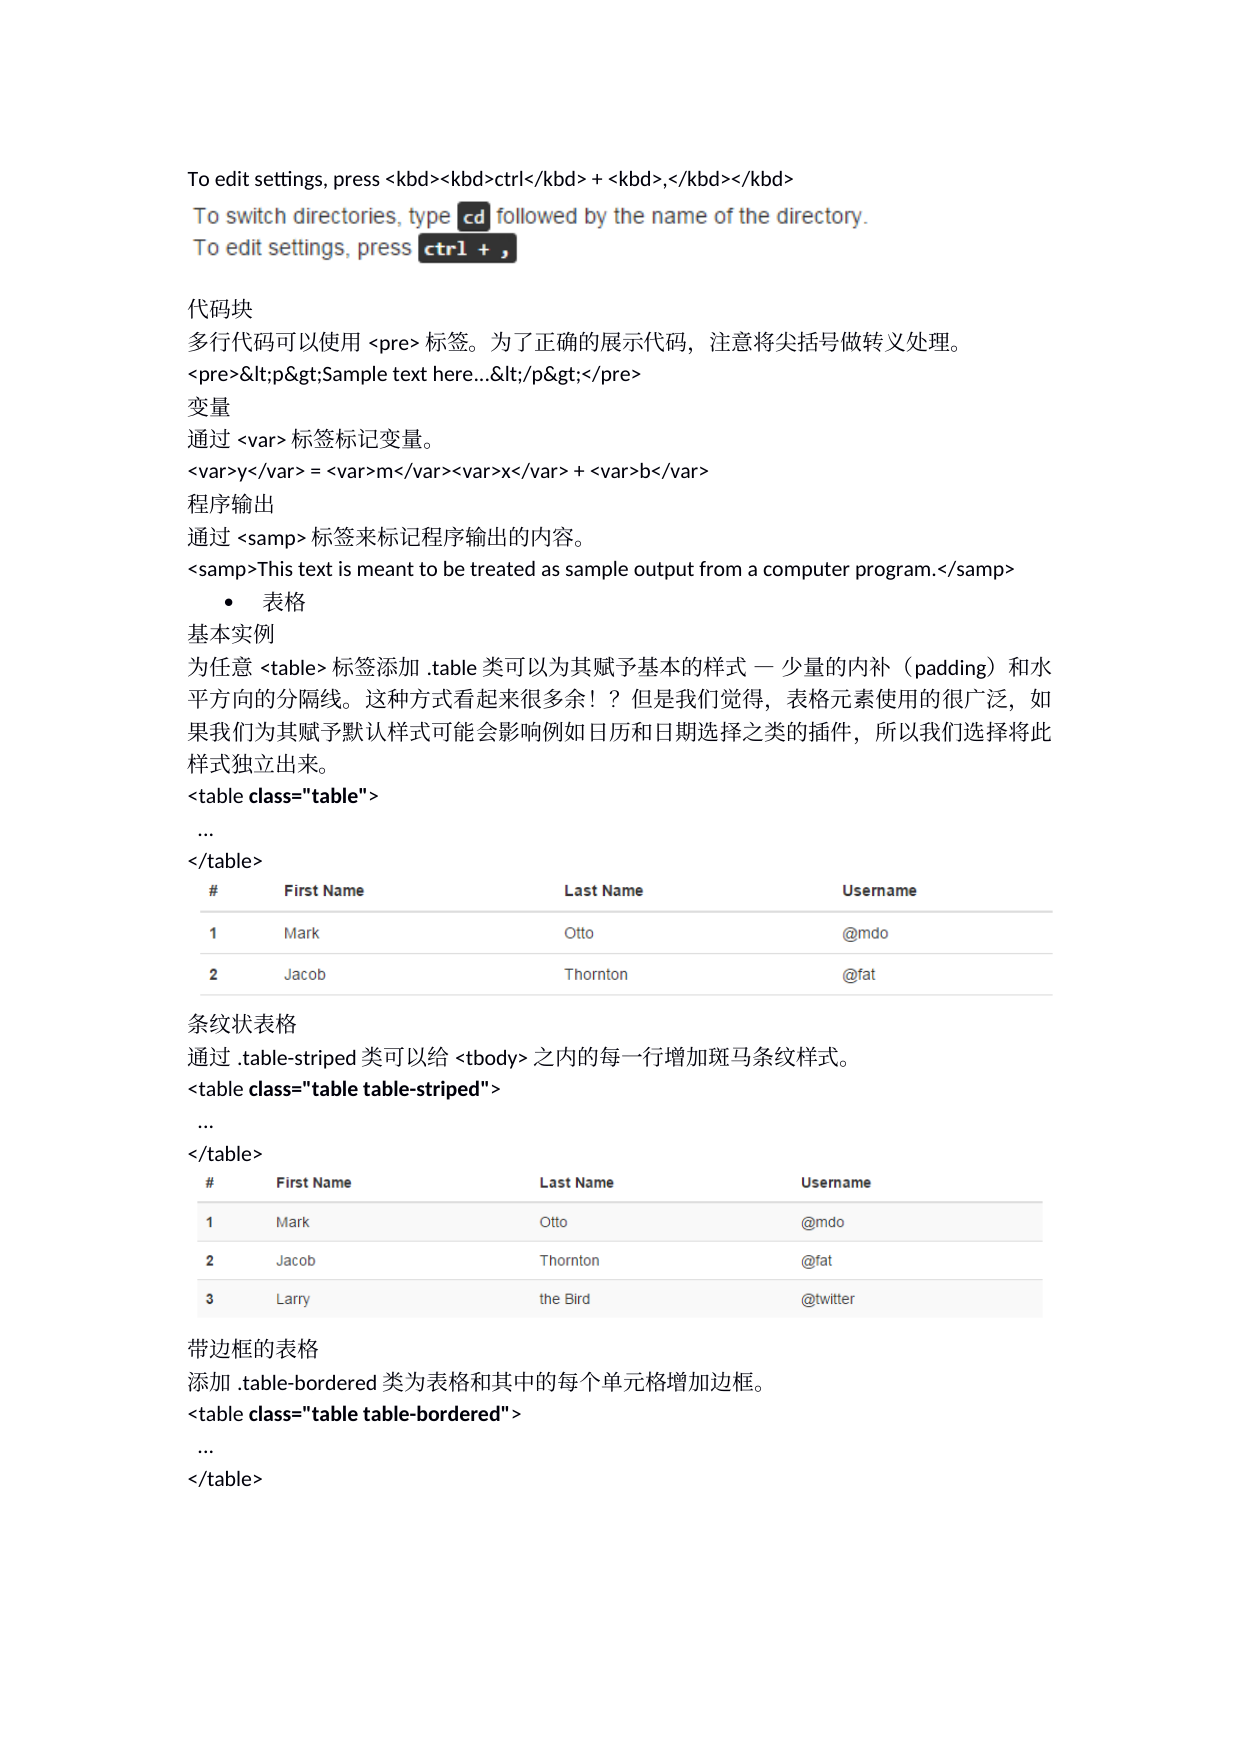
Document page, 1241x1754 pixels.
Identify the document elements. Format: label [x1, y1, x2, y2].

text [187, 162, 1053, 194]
picture [187, 877, 1053, 1000]
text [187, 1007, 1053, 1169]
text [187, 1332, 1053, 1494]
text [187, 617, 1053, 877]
picture [187, 194, 902, 268]
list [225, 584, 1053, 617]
picture [187, 1169, 1053, 1329]
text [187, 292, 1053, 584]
